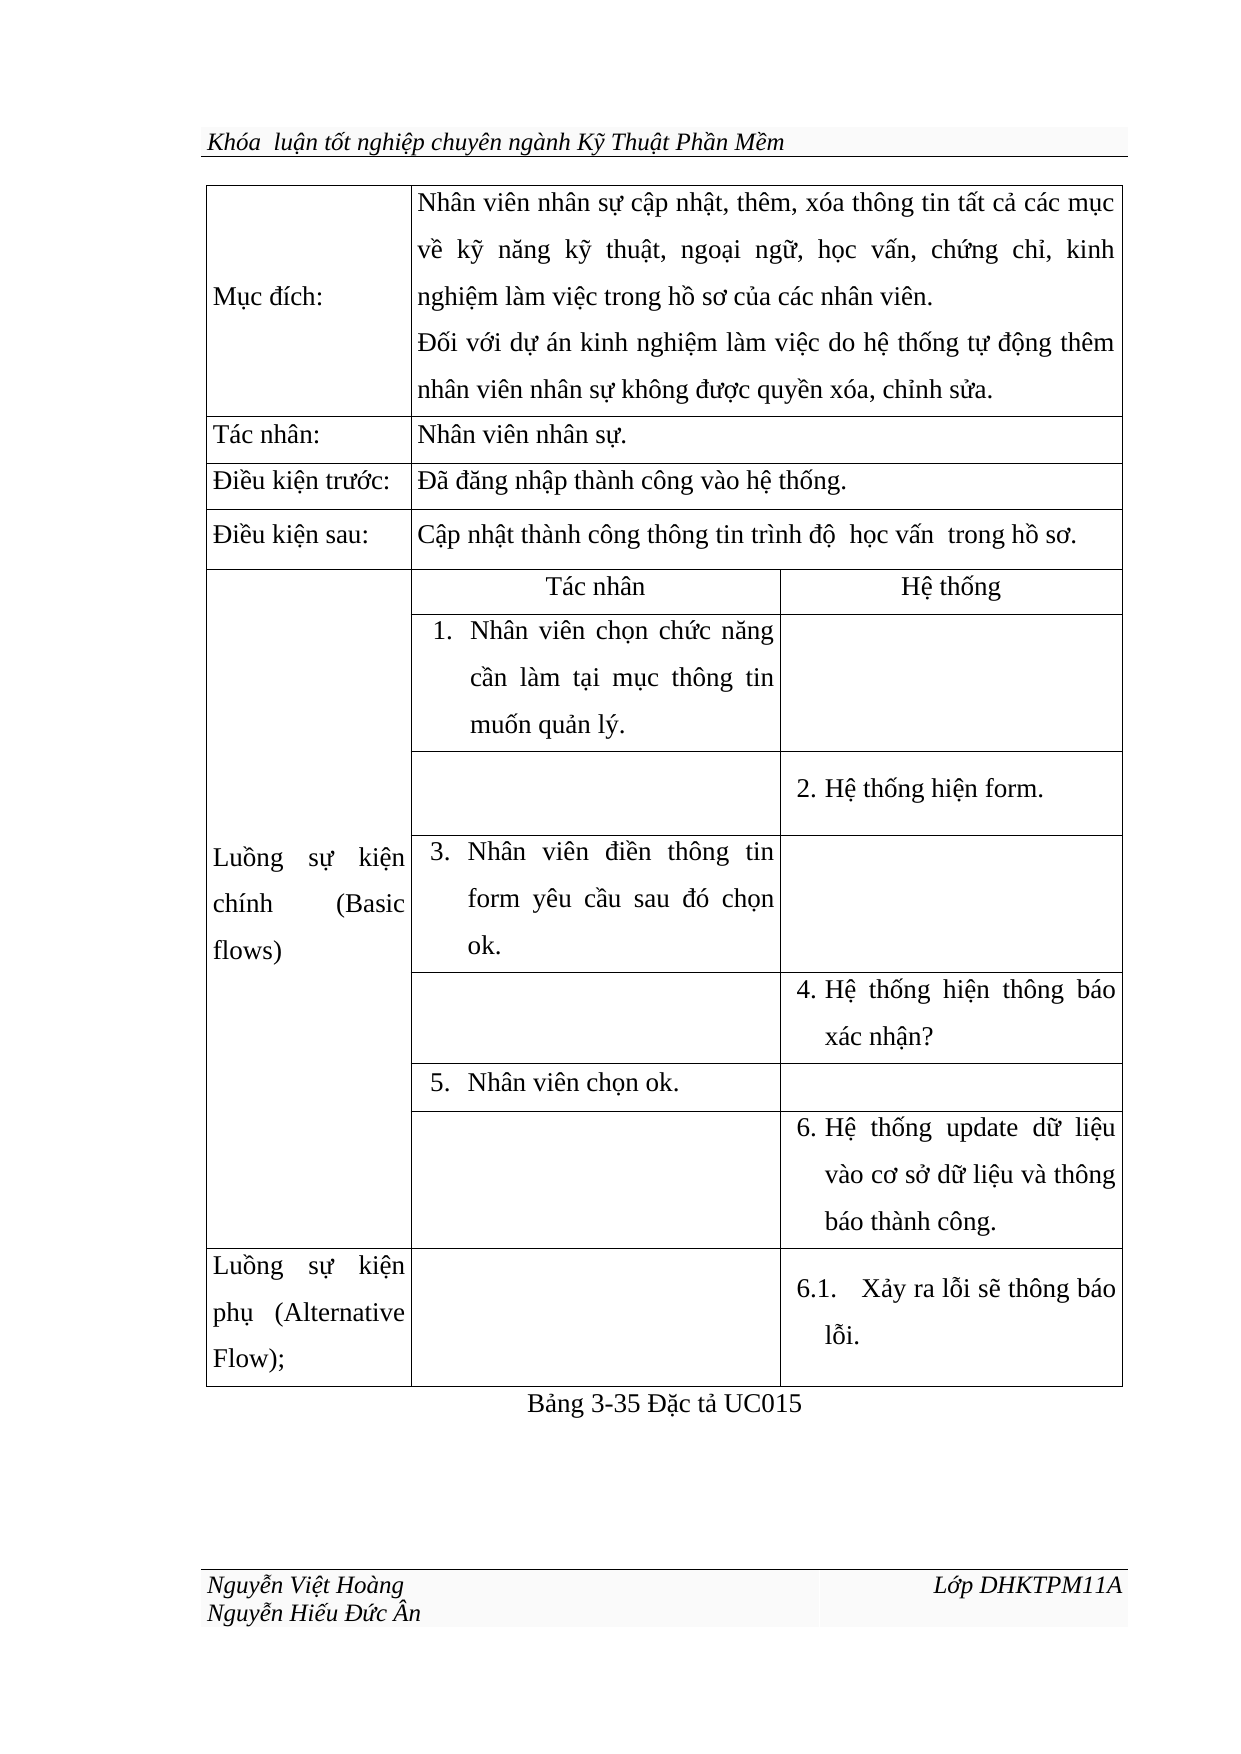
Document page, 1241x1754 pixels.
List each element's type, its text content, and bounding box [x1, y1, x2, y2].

table_cell Nhân viên chọn chức năng cần làm tại mục thông tin muốn quản lý. [412, 615, 780, 751]
table_cell [781, 615, 1122, 751]
table_cell Điều kiện sau: [207, 510, 411, 569]
table_cell Xảy ra lỗi sẽ thông báo lỗi. [781, 1249, 1122, 1386]
table_cell [781, 1064, 1122, 1111]
table_cell [412, 752, 780, 834]
table_cell Hệ thống hiện thông báo xác nhận? [781, 973, 1122, 1063]
table_cell Nhân viên điền thông tin form yêu cầu sau đó chọn ok. [412, 836, 780, 972]
table_cell Hệ thống hiện form. [781, 752, 1122, 834]
table_cell Điều kiện trước: [207, 464, 411, 509]
table_cell [412, 973, 780, 1063]
table_cell Nhân viên chọn ok. [412, 1064, 780, 1111]
table_cell Luồng sự kiện chính (Basic flows) [207, 570, 411, 1248]
table_cell Nhân viên nhân sự. [412, 417, 1122, 462]
table_cell [412, 1112, 780, 1248]
table_cell Tác nhân [412, 570, 780, 613]
table_cell Luồng sự kiện phụ (Alternative Flow); [207, 1249, 411, 1386]
table_cell Hệ thống [781, 570, 1122, 613]
table_cell Nhân viên nhân sự cập nhật, thêm, xóa thông tin tất cả các mục về kỹ năng kỹ thuật, ngoại ngữ, học vấn, chứng chỉ, kinh nghiệm làm việc trong hồ sơ của các nhân viên. Đối với dự án kinh nghiệm làm việc do hệ thống tự động thêm nhân viên nhân sự không được quyền xóa, chỉnh sửa. [412, 186, 1122, 416]
table_cell [781, 836, 1122, 972]
table_cell [412, 1249, 780, 1386]
table_cell Đã đăng nhập thành công vào hệ thống. [412, 464, 1122, 509]
table_cell Mục đích: [207, 186, 411, 416]
table_cell Cập nhật thành công thông tin trình độ học vấn trong hồ sơ. [412, 510, 1122, 569]
table_cell Hệ thống update dữ liệu vào cơ sở dữ liệu và thông báo thành công. [781, 1112, 1122, 1248]
table_cell Tác nhân: [207, 417, 411, 462]
